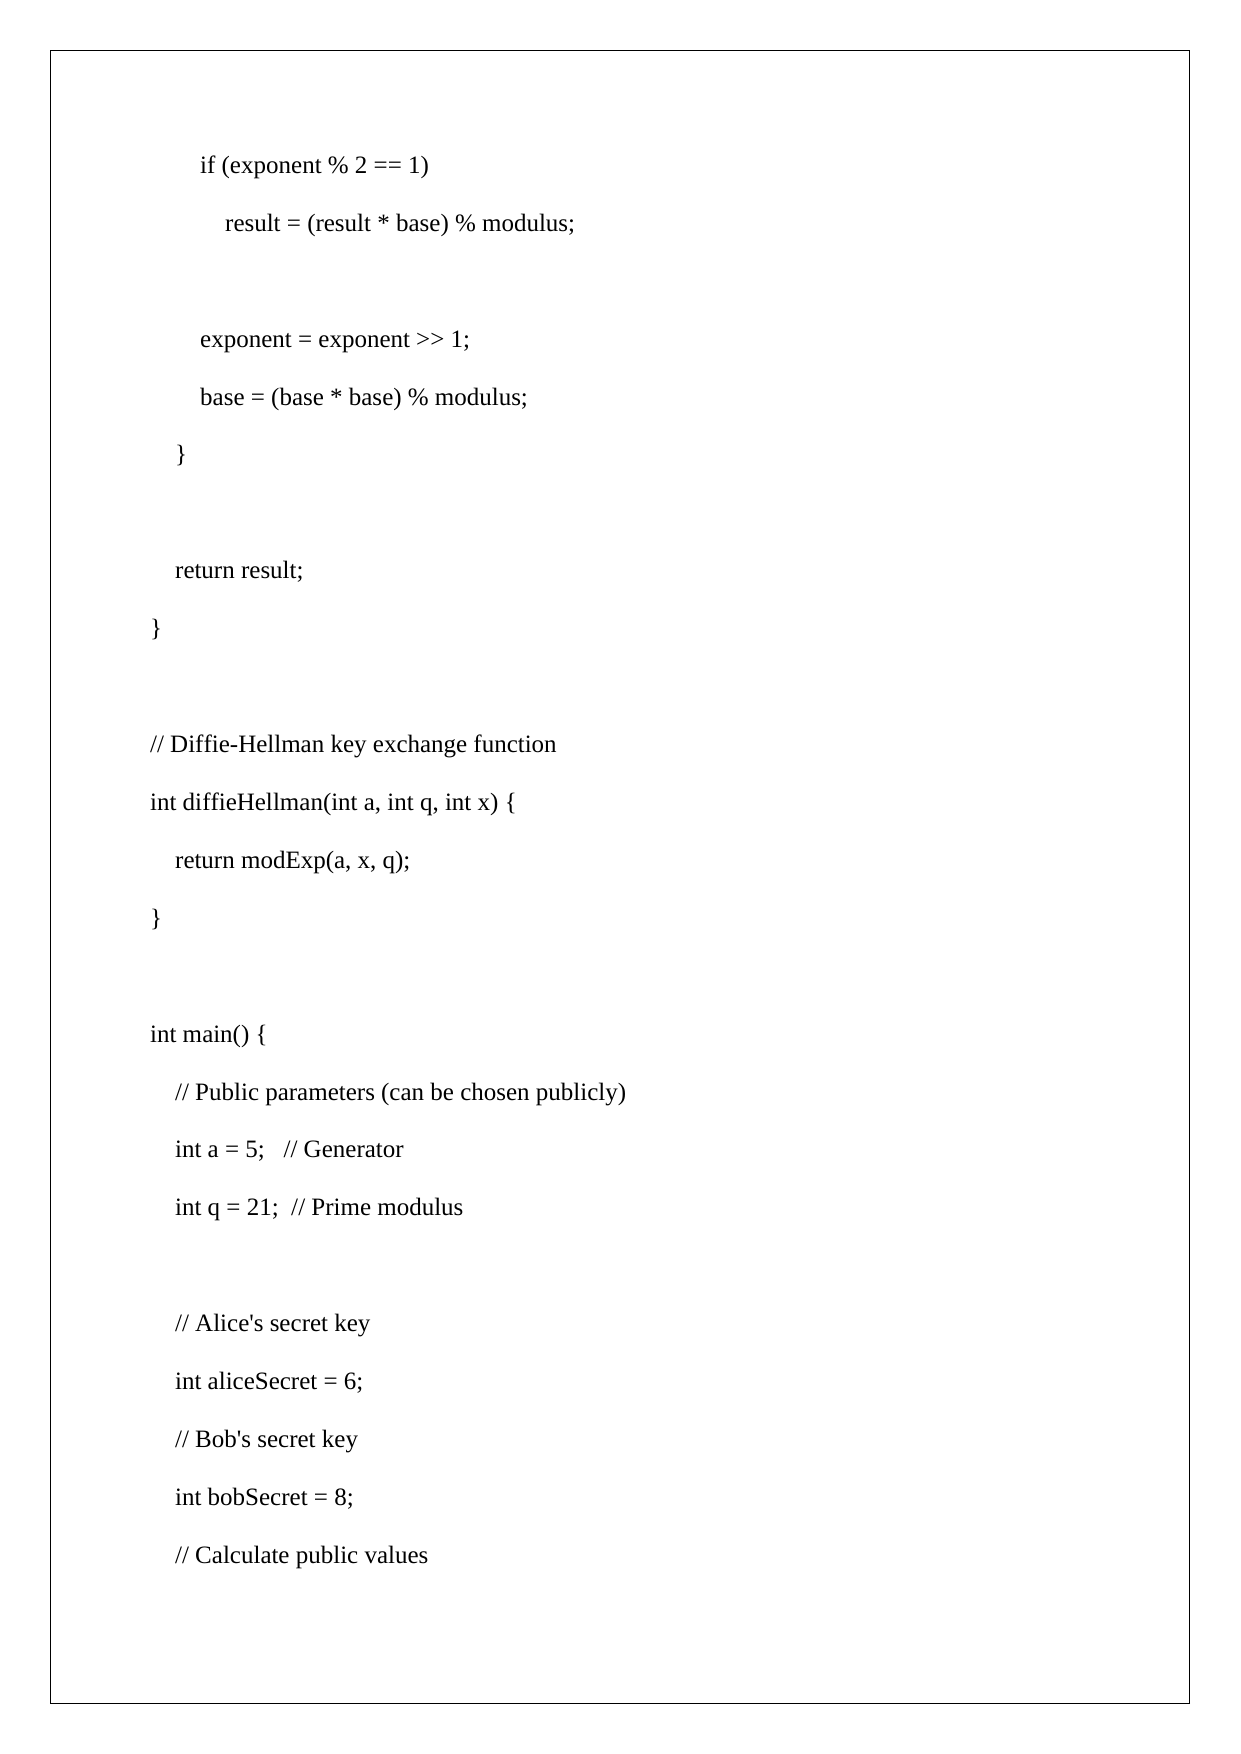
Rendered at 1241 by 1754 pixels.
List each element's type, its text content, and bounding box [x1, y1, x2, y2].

text } [150, 613, 1056, 642]
text int a = 5; // Generator [150, 1134, 1056, 1163]
text int main() { [150, 1019, 1056, 1047]
text int bobSecret = 8; [150, 1482, 1056, 1511]
text exponent = exponent >> 1; [150, 324, 1056, 352]
text // Bob's secret key [150, 1424, 1056, 1453]
text // Calculate public values [150, 1540, 1056, 1569]
text // Public parameters (can be chosen publicly) [150, 1077, 1056, 1105]
text if (exponent % 2 == 1) [150, 150, 1056, 179]
text // Diffie-Hellman key exchange function [150, 729, 1056, 758]
text result = (result * base) % modulus; [150, 208, 1056, 237]
text base = (base * base) % modulus; [150, 382, 1056, 410]
text } [150, 439, 1056, 468]
text } [150, 903, 1056, 932]
text int aliceSecret = 6; [150, 1366, 1056, 1395]
text return result; [150, 555, 1056, 584]
text // Alice's secret key [150, 1308, 1056, 1337]
text return modExp(a, x, q); [150, 845, 1056, 874]
text int diffieHellman(int a, int q, int x) { [150, 787, 1056, 816]
text int q = 21; // Prime modulus [150, 1192, 1056, 1221]
